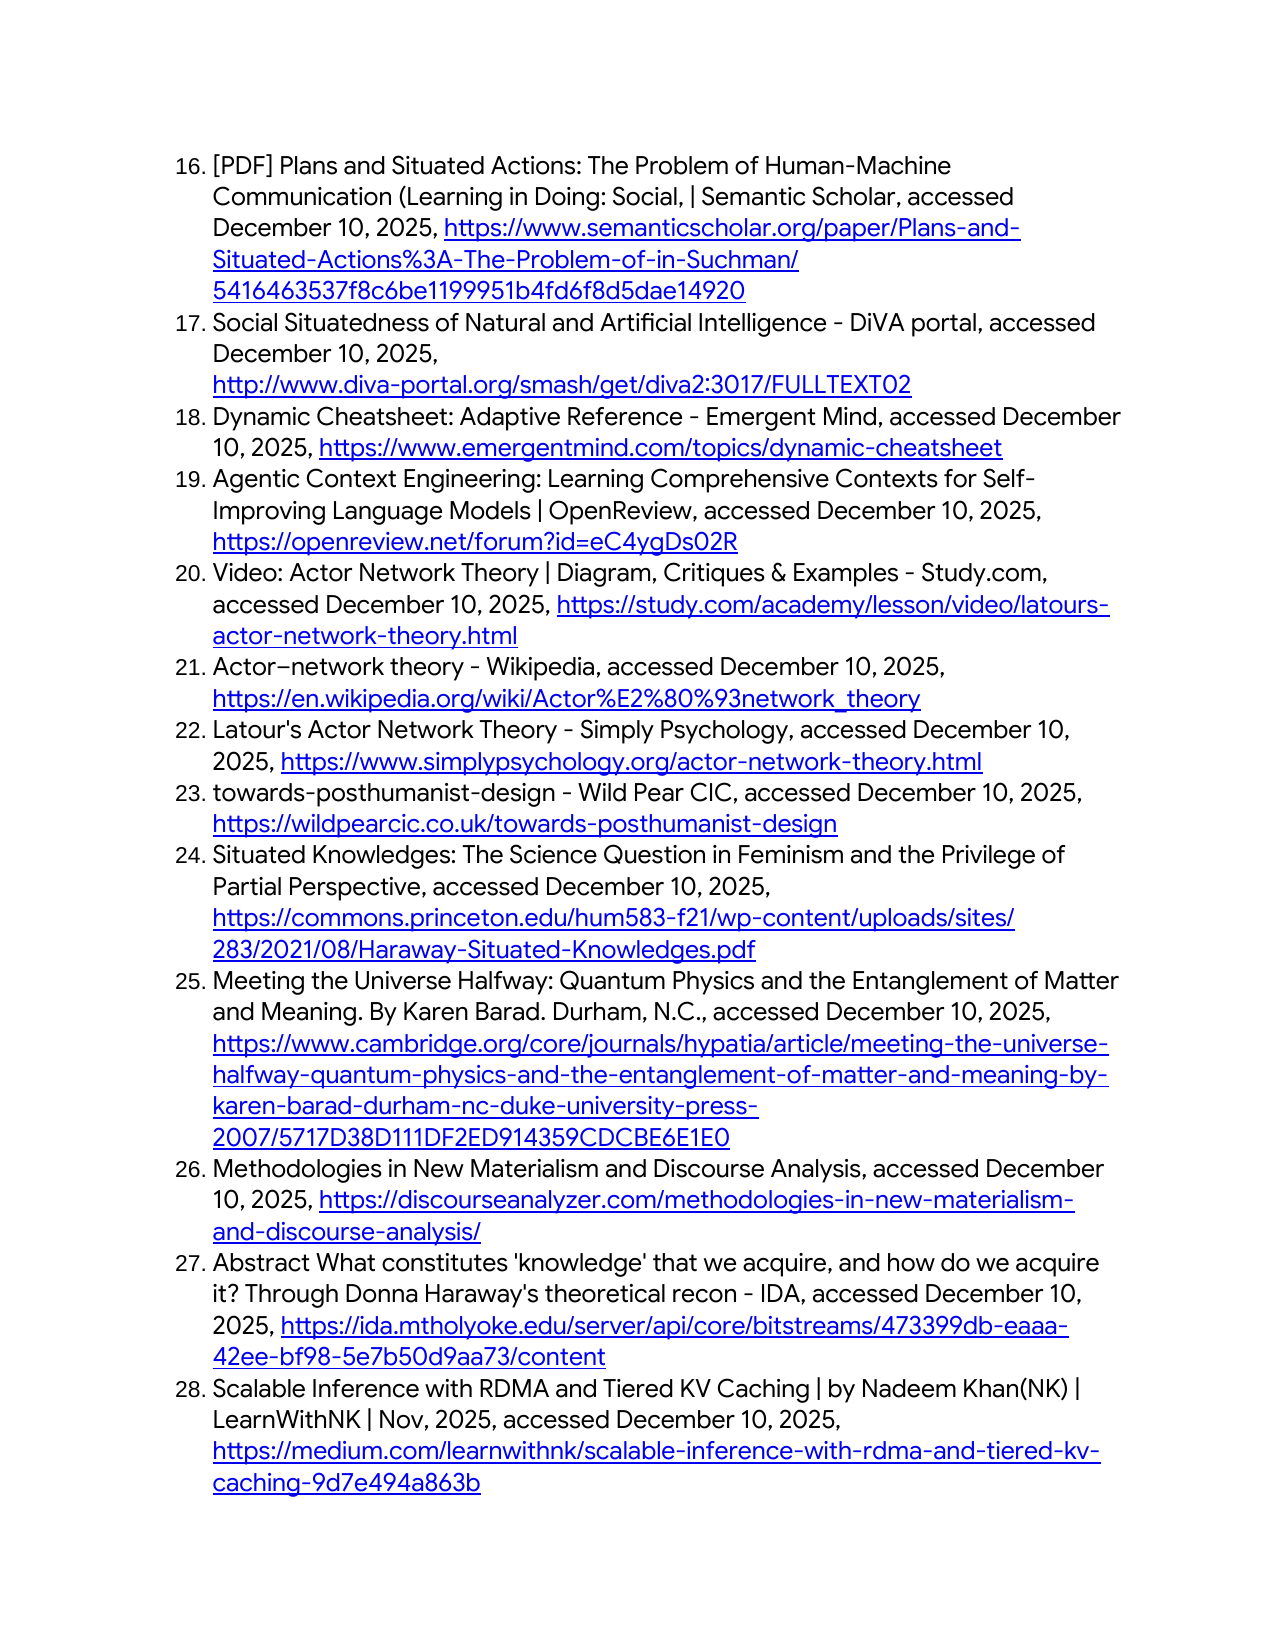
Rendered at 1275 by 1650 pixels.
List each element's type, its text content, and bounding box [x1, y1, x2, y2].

list Video: Actor Network Theory | Diagram, Critiques & Examples - Study.com, accessed December 10, 2025, https://study.com/academy/lesson/video/latours-actor-network-theory.html [175, 558, 1125, 652]
list [PDF] Plans and Situated Actions: The Problem of Human-Machine Communication (Learning in Doing: Social, | Semantic Scholar, accessed December 10, 2025, https://www.semanticscholar.org/paper/Plans-and-Situated-Actions%3A-The-Problem-of-in-Suchman/5416463537f8c6be1199951b4fd6f8d5dae14920 [175, 150, 1125, 307]
list Social Situatedness of Natural and Artificial Intelligence - DiVA portal, accessed December 10, 2025, http://www.diva-portal.org/smash/get/diva2:3017/FULLTEXT02 [175, 307, 1125, 401]
list towards-posthumanist-design - Wild Pear CIC, accessed December 10, 2025, https://wildpearcic.co.uk/towards-posthumanist-design [175, 777, 1125, 840]
list Agentic Context Engineering: Learning Comprehensive Contexts for Self-Improving Language Models | OpenReview, accessed December 10, 2025, https://openreview.net/forum?id=eC4ygDs02R [175, 463, 1125, 558]
list Latour's Actor Network Theory - Simply Psychology, accessed December 10, 2025, https://www.simplypsychology.org/actor-network-theory.html [175, 714, 1125, 777]
list Abstract What constitutes 'knowledge' that we acquire, and how do we acquire it? Through Donna Haraway's theoretical recon - IDA, accessed December 10, 2025, https://ida.mtholyoke.edu/server/api/core/bitstreams/473399db-eaaa-42ee-bf98-5e7b50d9aa73/content [175, 1247, 1125, 1373]
list Situated Knowledges: The Science Question in Feminism and the Privilege of Partial Perspective, accessed December 10, 2025, https://commons.princeton.edu/hum583-f21/wp-content/uploads/sites/283/2021/08/Haraway-Situated-Knowledges.pdf [175, 840, 1125, 965]
list Methodologies in New Materialism and Discourse Analysis, accessed December 10, 2025, https://discourseanalyzer.com/methodologies-in-new-materialism-and-discourse-analysis/ [175, 1153, 1125, 1247]
list Dynamic Cheatsheet: Adaptive Reference - Emergent Mind, accessed December 10, 2025, https://www.emergentmind.com/topics/dynamic-cheatsheet [175, 401, 1125, 463]
list Scalable Inference with RDMA and Tiered KV Caching | by Nadeem Khan(NK) | LearnWithNK | Nov, 2025, accessed December 10, 2025, https://medium.com/learnwithnk/scalable-inference-with-rdma-and-tiered-kv-caching-9d7e494a863b [175, 1373, 1125, 1498]
list Meeting the Universe Halfway: Quantum Physics and the Entanglement of Matter and Meaning. By Karen Barad. Durham, N.C., accessed December 10, 2025, https://www.cambridge.org/core/journals/hypatia/article/meeting-the-universe-halfway-quantum-physics-and-the-entanglement-of-matter-and-meaning-by-karen-barad-durham-nc-duke-university-press-2007/5717D38D111DF2ED914359CDCBE6E1E0 [175, 965, 1125, 1153]
list Actor–network theory - Wikipedia, accessed December 10, 2025, https://en.wikipedia.org/wiki/Actor%E2%80%93network_theory [175, 652, 1125, 714]
